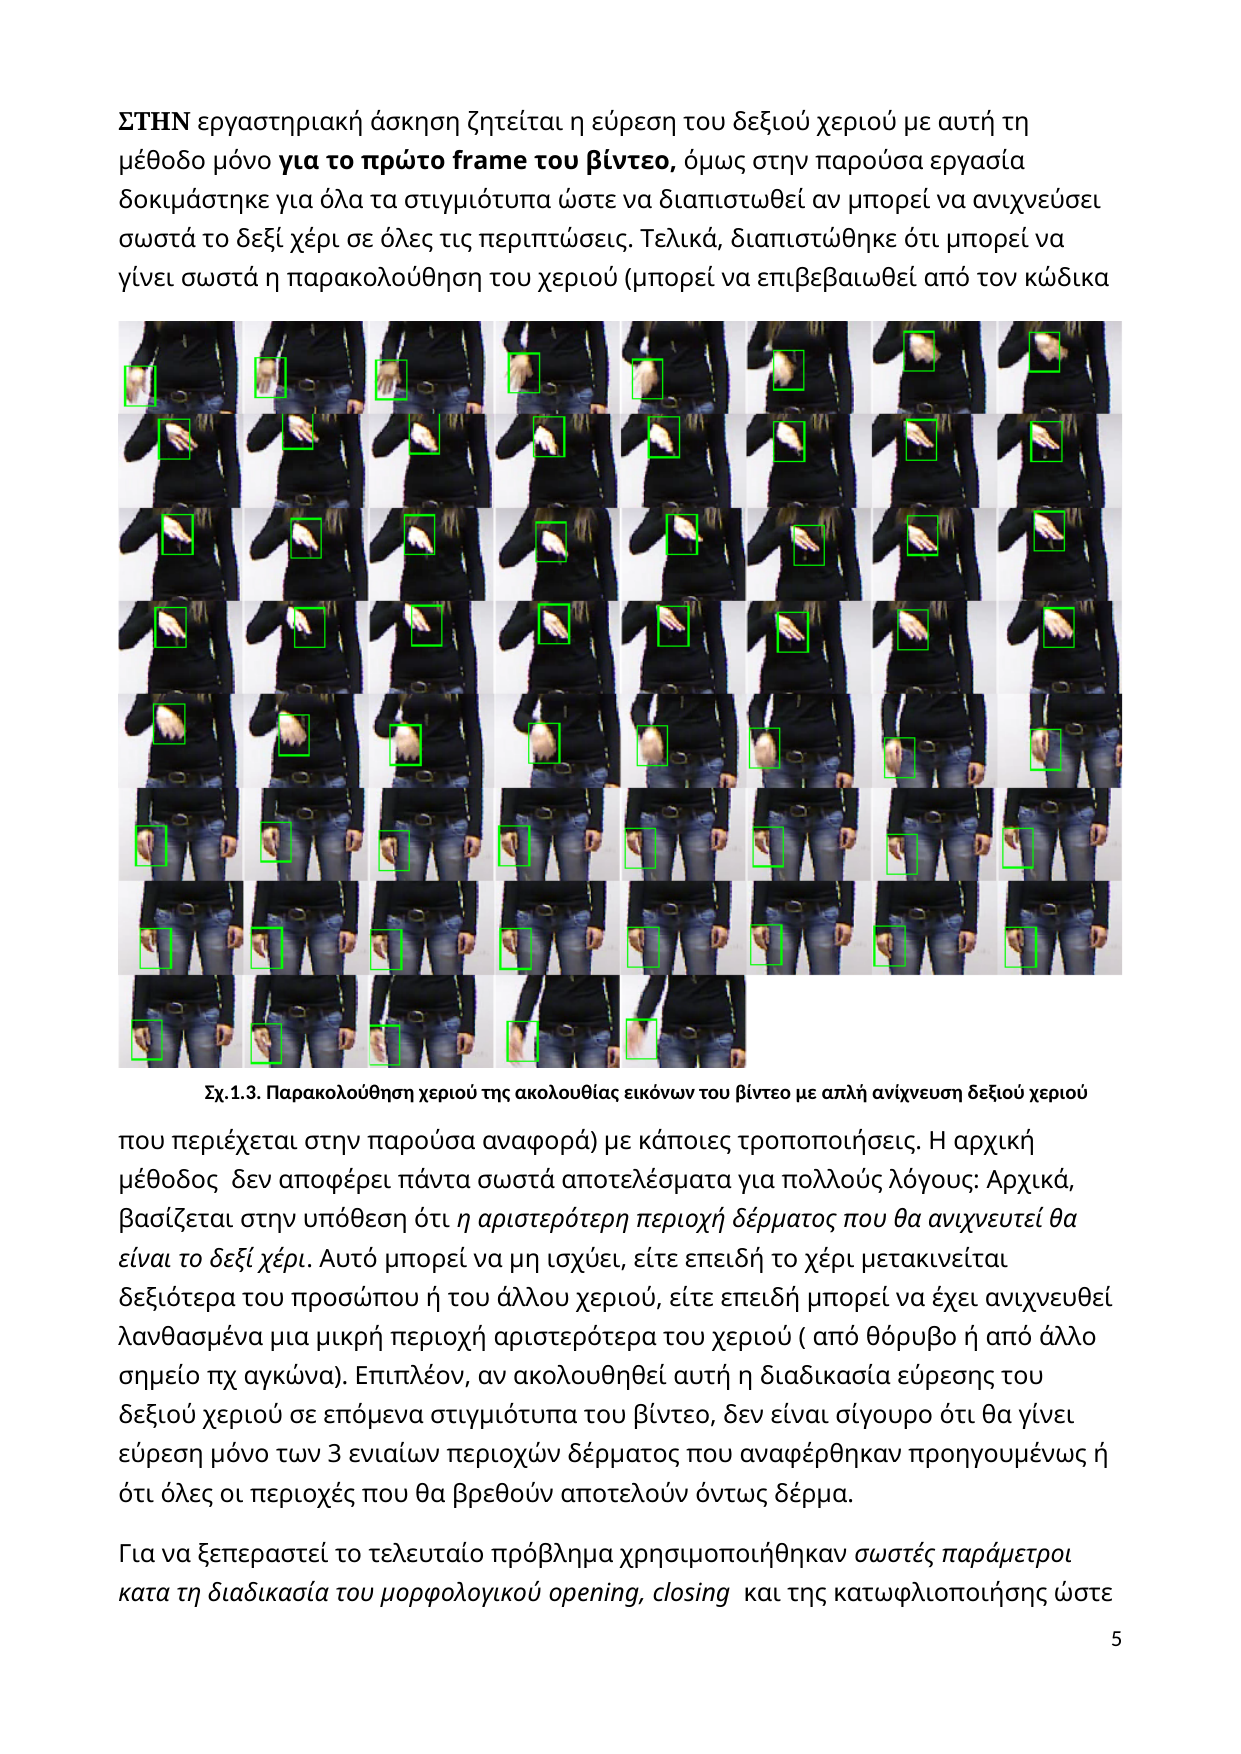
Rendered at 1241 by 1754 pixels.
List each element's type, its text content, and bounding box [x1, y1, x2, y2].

text ΣΤΗΝ εργαστηριακή άσκηση ζητείται η εύρεση του δεξιού χεριού με αυτή τη μέθοδο μόνο για το πρώτο frame του βίντεο, όμως στην παρούσα εργασία δοκιμάστηκε για όλα τα στιγμιότυπα ώστε να διαπιστωθεί αν μπορεί να ανιχνεύσει σωστά το δεξί χέρι σε όλες τις περιπτώσεις. Τελικά, διαπιστώθηκε ότι μπορεί να γίνει σωστά η παρακολούθηση του χεριού (μπορεί να επιβεβαιωθεί από τον κώδικα που περιέχεται στην παρούσα αναφορά) με κάποιες τροποποιήσεις. Η αρχική μέθοδος δεν αποφέρει πάντα σωστά αποτελέσματα για πολλούς λόγους: Αρχικά, βασίζεται στην υπόθεση ότι η αριστερότερη περιοχή δέρματος που θα ανιχνευτεί θα είναι το δεξί χέρι. Αυτό μπορεί να μη ισχύει, είτε επειδή το χέρι μετακινείται δεξιότερα του προσώπου ή του άλλου χεριού, είτε επειδή μπορεί να έχει ανιχνευθεί λανθασμένα μια μικρή περιοχή αριστερότερα του χεριού ( από θόρυβο ή από άλλο σημείο πχ αγκώνα). Επιπλέον, αν ακολουθηθεί αυτή η διαδικασία εύρεσης του δεξιού χεριού σε επόμενα στιγμιότυπα του βίντεο, δεν είναι σίγουρο ότι θα γίνει εύρεση μόνο των 3 ενιαίων περιοχών δέρματος που αναφέρθηκαν προηγουμένως ή ότι όλες οι περιοχές που θα βρεθούν αποτελούν όντως δέρμα. [118, 103, 1122, 321]
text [118, 1535, 1122, 1608]
picture [118, 321, 1123, 1068]
text ΣΤΗΝ εργαστηριακή άσκηση ζητείται η εύρεση του δεξιού χεριού με αυτή τη μέθοδο μόνο για το πρώτο frame του βίντεο, όμως στην παρούσα εργασία δοκιμάστηκε για όλα τα στιγμιότυπα ώστε να διαπιστωθεί αν μπορεί να ανιχνεύσει σωστά το δεξί χέρι σε όλες τις περιπτώσεις. Τελικά, διαπιστώθηκε ότι μπορεί να γίνει σωστά η παρακολούθηση του χεριού (μπορεί να επιβεβαιωθεί από τον κώδικα που περιέχεται στην παρούσα αναφορά) με κάποιες τροποποιήσεις. Η αρχική μέθοδος δεν αποφέρει πάντα σωστά αποτελέσματα για πολλούς λόγους: Αρχικά, βασίζεται στην υπόθεση ότι η αριστερότερη περιοχή δέρματος που θα ανιχνευτεί θα είναι το δεξί χέρι. Αυτό μπορεί να μη ισχύει, είτε επειδή το χέρι μετακινείται δεξιότερα του προσώπου ή του άλλου χεριού, είτε επειδή μπορεί να έχει ανιχνευθεί λανθασμένα μια μικρή περιοχή αριστερότερα του χεριού ( από θόρυβο ή από άλλο σημείο πχ αγκώνα). Επιπλέον, αν ακολουθηθεί αυτή η διαδικασία εύρεσης του δεξιού χεριού σε επόμενα στιγμιότυπα του βίντεο, δεν είναι σίγουρο ότι θα γίνει εύρεση μόνο των 3 ενιαίων περιοχών δέρματος που αναφέρθηκαν προηγουμένως ή ότι όλες οι περιοχές που θα βρεθούν αποτελούν όντως δέρμα. [118, 1068, 1122, 1509]
